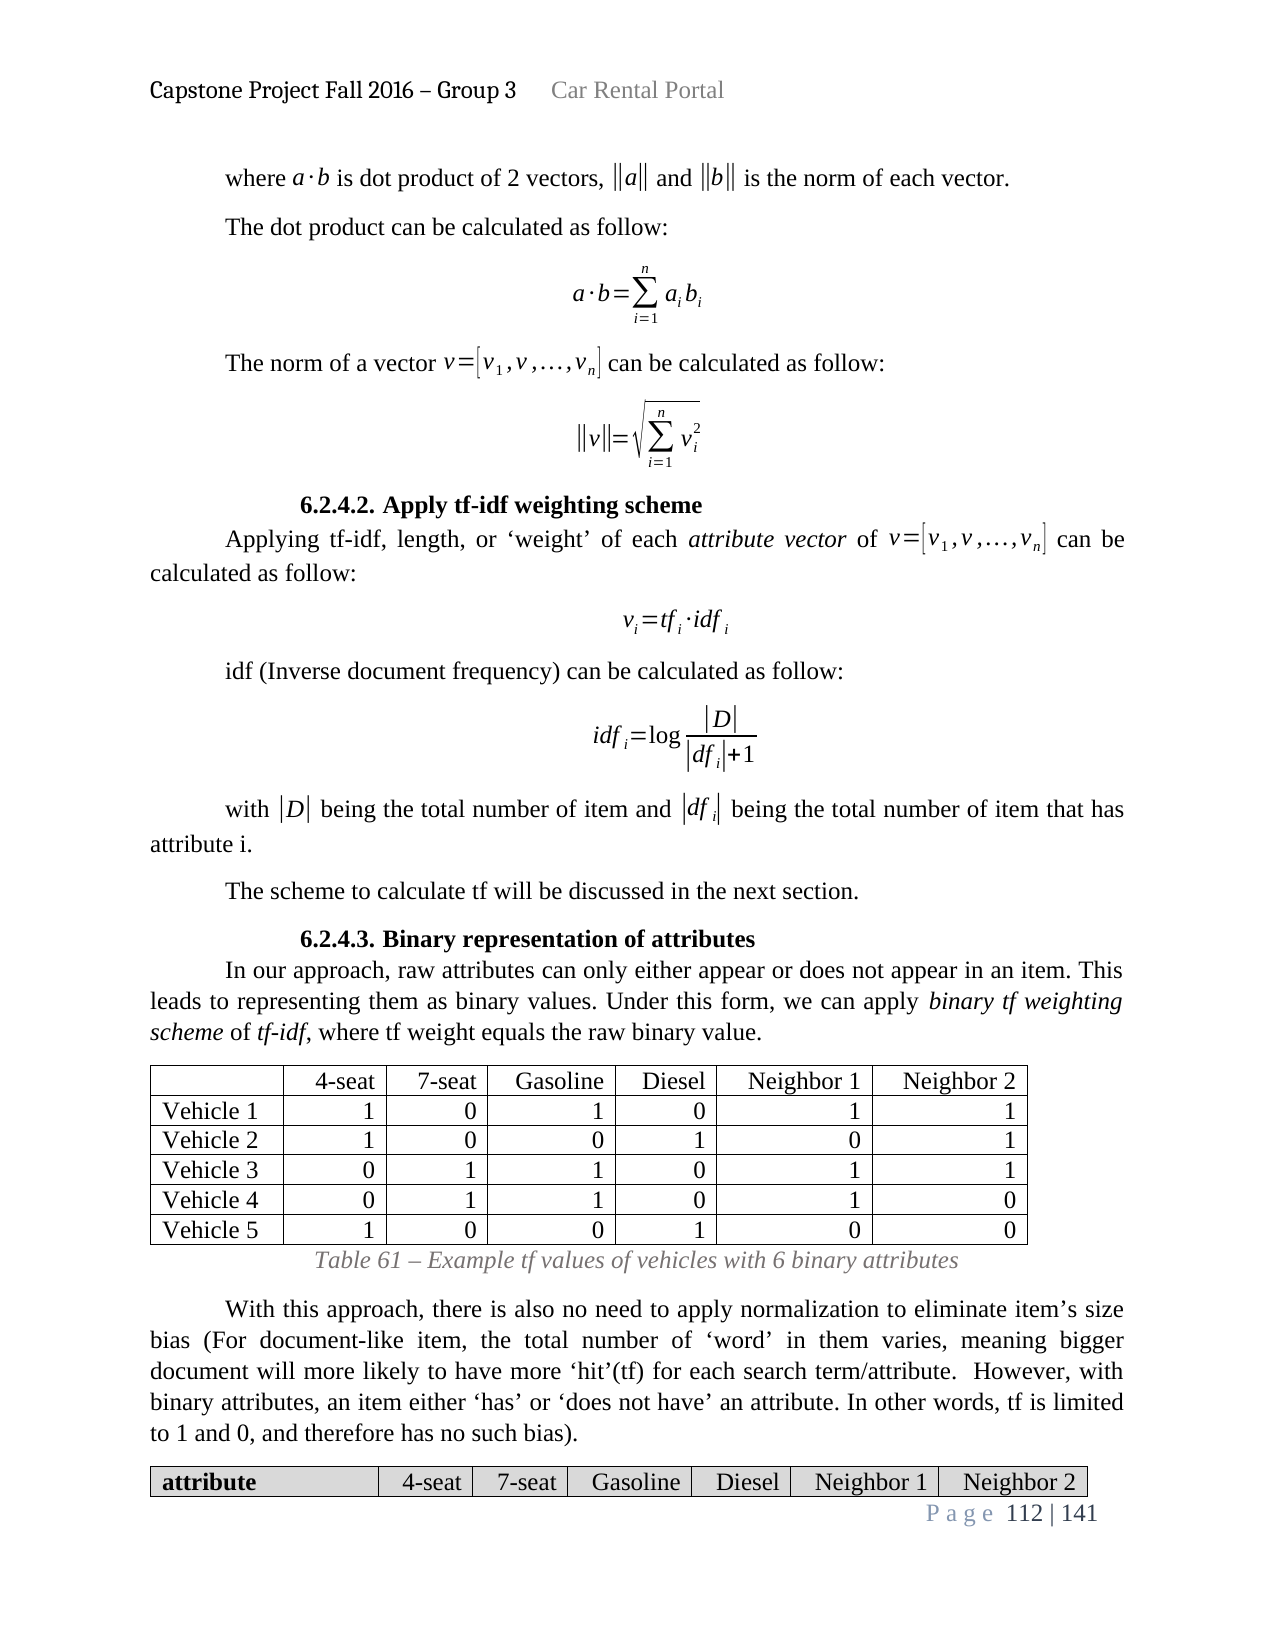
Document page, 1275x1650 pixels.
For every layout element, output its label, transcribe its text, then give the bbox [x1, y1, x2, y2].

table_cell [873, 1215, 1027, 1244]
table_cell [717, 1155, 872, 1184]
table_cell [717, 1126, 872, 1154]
text idf (Inverse document frequency) can be calculated as follow: [150, 656, 1125, 685]
text In our approach, raw attributes can only either appear or does not appear in an item. This leads to representing them as binary values. Under this form, we can apply binary tf weighting scheme of tf-idf, where tf weight equals the raw binary value. [150, 955, 1125, 1046]
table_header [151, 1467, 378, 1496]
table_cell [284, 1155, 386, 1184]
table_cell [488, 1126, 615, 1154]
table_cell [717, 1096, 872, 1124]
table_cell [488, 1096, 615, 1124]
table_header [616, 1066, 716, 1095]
text The norm of a vector can be calculated as follow: [150, 346, 1125, 380]
text With this approach, there is also no need to apply normalization to eliminate item’s size bias (For document-like item, the total number of ‘word’ in them varies, meaning bigger document will more likely to have more ‘hit’(tf) for each search term/attribute. However, with binary attributes, an item either ‘has’ or ‘does not have’ an attribute. In other words, tf is limited to 1 and 0, and therefore has no such bias). [150, 1294, 1125, 1447]
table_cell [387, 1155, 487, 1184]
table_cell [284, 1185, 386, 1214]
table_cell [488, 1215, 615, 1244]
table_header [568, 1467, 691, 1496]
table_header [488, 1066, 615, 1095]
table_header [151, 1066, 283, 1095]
text The dot product can be calculated as follow: [150, 212, 1125, 240]
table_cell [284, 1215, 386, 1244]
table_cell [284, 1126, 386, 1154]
subtitle Apply tf-idf weighting scheme [300, 490, 1125, 519]
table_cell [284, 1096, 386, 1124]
text where is dot product of 2 vectors, and is the norm of each vector. [150, 162, 1125, 193]
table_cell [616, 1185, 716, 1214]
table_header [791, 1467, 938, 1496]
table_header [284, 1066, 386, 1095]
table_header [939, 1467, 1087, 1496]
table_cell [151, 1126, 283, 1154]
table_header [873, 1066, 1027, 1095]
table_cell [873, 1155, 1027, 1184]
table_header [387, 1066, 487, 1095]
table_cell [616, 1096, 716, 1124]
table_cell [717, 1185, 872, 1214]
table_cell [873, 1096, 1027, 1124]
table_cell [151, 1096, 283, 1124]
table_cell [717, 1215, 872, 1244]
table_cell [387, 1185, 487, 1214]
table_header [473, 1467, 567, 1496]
text with being the total number of item and being the total number of item that has attribute i. [150, 792, 1125, 857]
text Applying tf-idf, length, or ‘weight’ of each attribute vector of can be calculated as follow: [150, 521, 1125, 587]
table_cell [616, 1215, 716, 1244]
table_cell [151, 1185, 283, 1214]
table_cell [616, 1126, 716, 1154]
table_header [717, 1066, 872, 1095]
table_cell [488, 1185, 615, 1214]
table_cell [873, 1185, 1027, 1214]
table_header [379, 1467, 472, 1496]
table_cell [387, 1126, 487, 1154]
subtitle Binary representation of attributes [300, 924, 1125, 953]
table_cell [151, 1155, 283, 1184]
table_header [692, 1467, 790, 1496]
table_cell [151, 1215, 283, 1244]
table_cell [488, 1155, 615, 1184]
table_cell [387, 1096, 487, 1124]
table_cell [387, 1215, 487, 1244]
text The scheme to calculate tf will be discussed in the next section. [150, 876, 1125, 905]
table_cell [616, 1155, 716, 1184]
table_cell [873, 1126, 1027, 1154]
